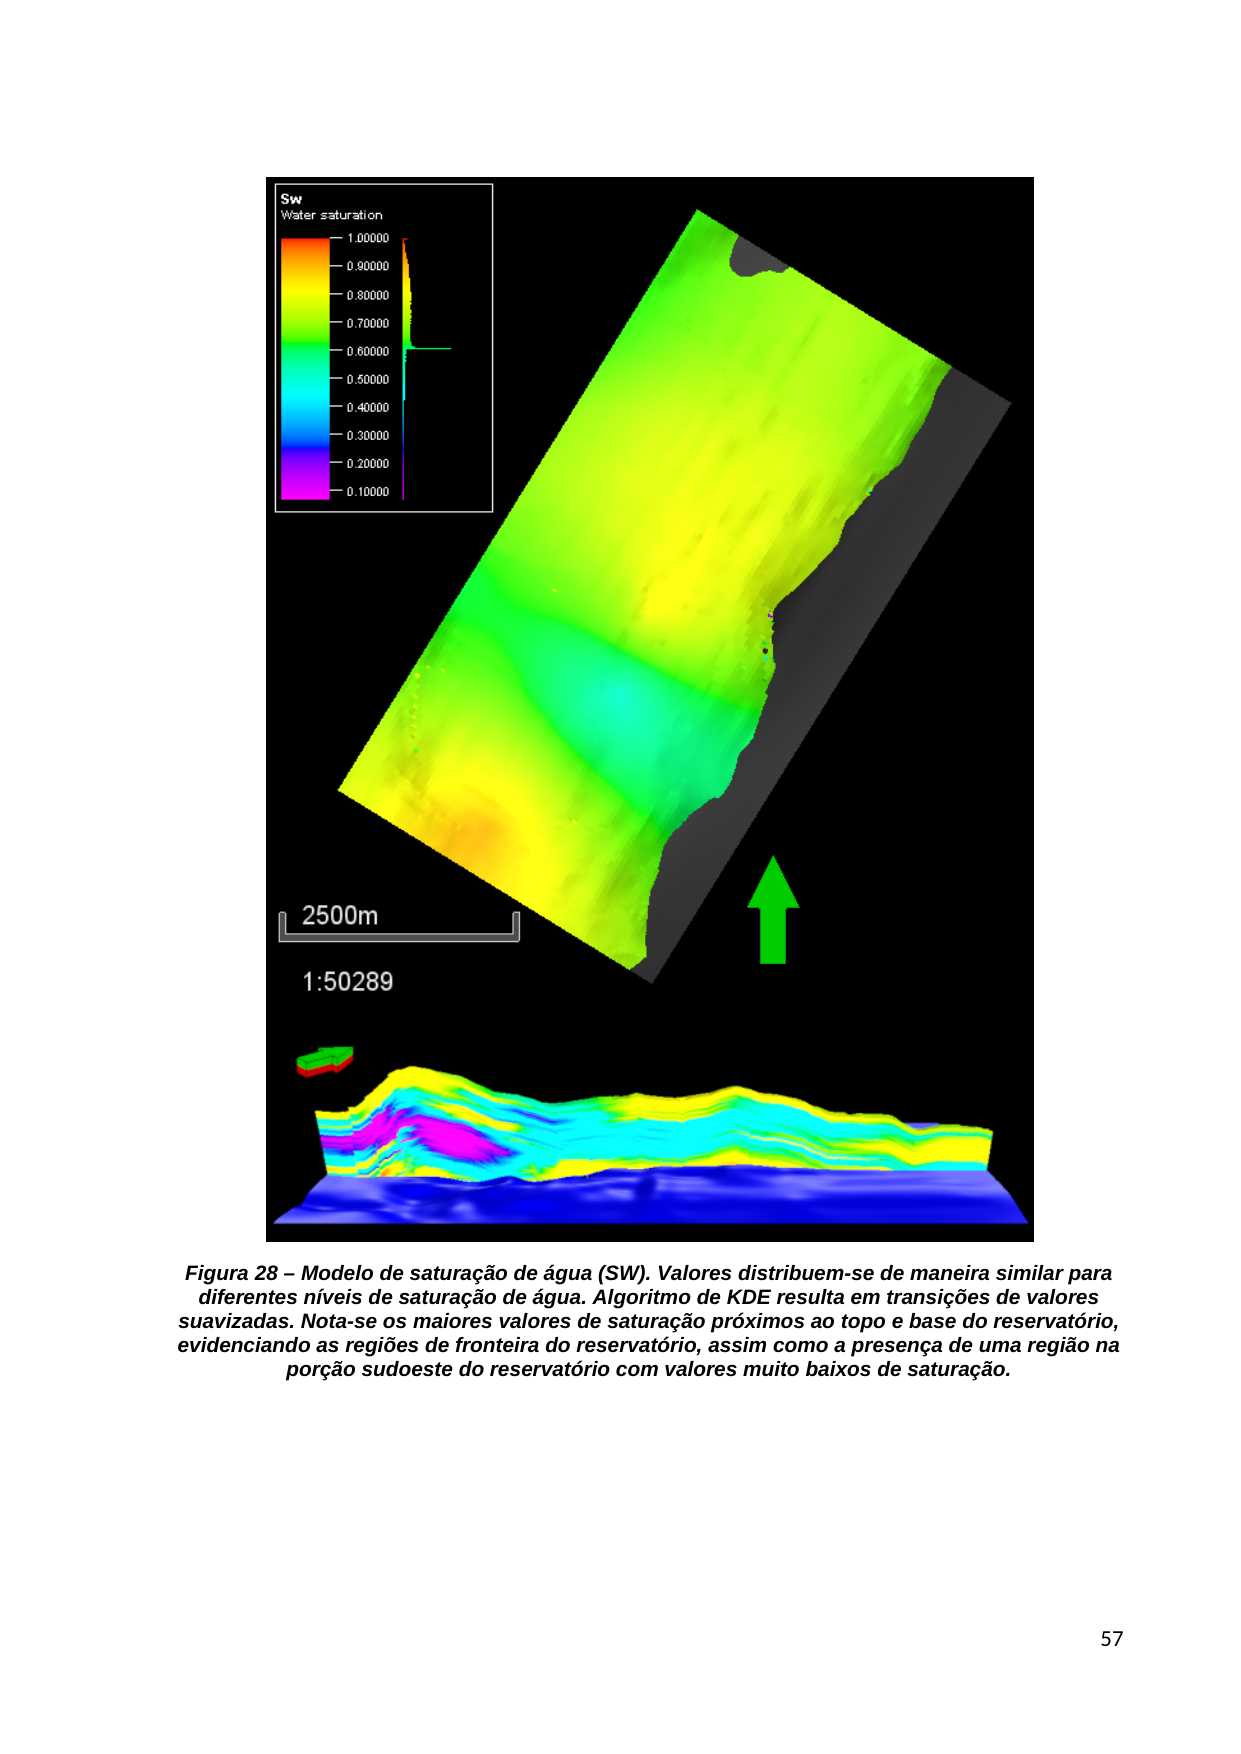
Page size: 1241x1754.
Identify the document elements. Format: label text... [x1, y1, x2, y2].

text Figura 28 – Modelo de saturação de água (SW). Valores distribuem-se de maneira similar para diferentes níveis de saturação de água. Algoritmo de KDE resulta em transições de valores suavizadas. Nota-se os maiores valores de saturação próximos ao topo e base do reservatório, evidenciando as regiões de fronteira do reservatório, assim como a presença de uma região na porção sudoeste do reservatório com valores muito baixos de saturação. [177, 1261, 1123, 1381]
picture [266, 177, 1034, 1242]
